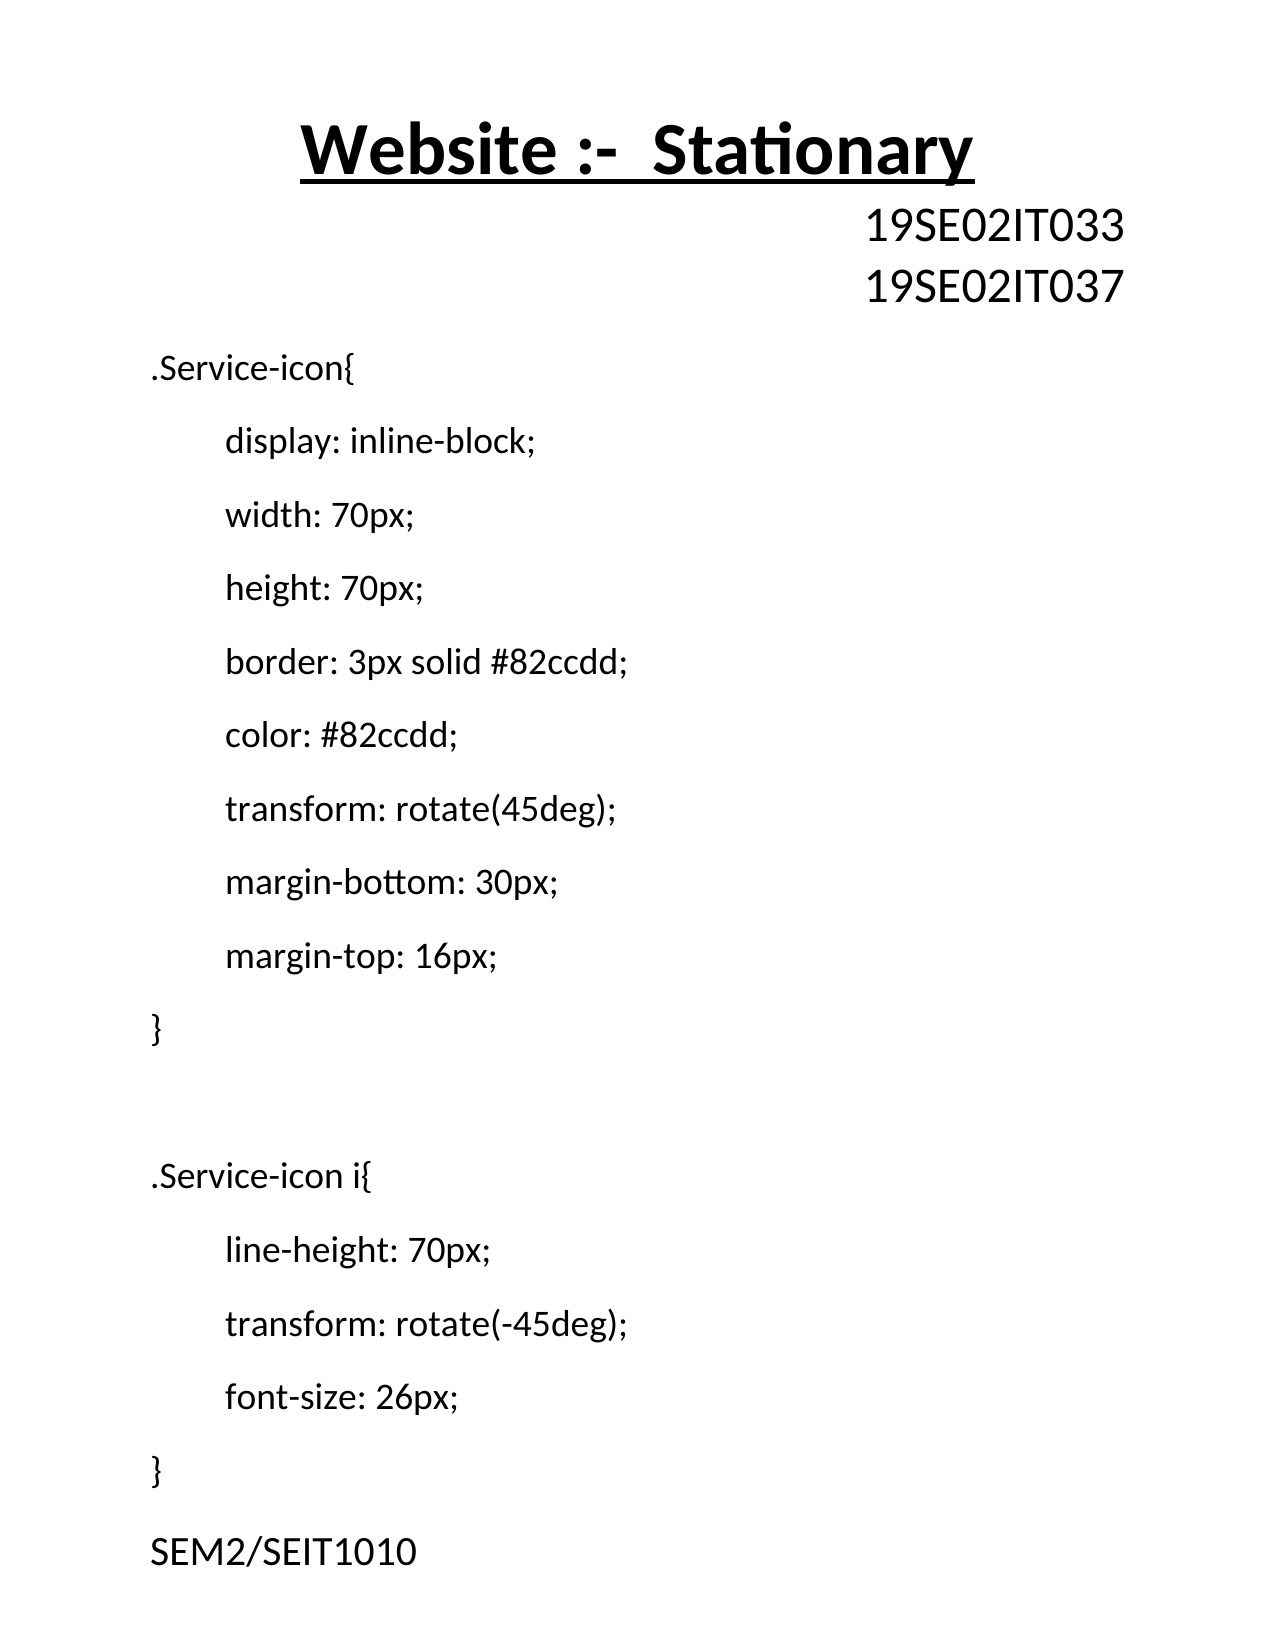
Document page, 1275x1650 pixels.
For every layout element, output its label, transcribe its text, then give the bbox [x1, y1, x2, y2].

text transform: rotate(45deg); [150, 785, 1125, 831]
text height: 70px; [150, 564, 1125, 610]
text transform: rotate(-45deg); [150, 1299, 1125, 1345]
text line-height: 70px; [150, 1226, 1125, 1272]
text margin-bottom: 30px; [150, 858, 1125, 904]
text color: #82ccdd; [150, 711, 1125, 757]
text .Service-icon i{ [150, 1152, 1125, 1198]
text font-size: 26px; [150, 1373, 1125, 1419]
text margin-top: 16px; [150, 932, 1125, 978]
text display: inline-block; [150, 417, 1125, 463]
text .Service-icon{ [150, 343, 1125, 389]
text width: 70px; [150, 491, 1125, 536]
text } [150, 1447, 1125, 1492]
text } [150, 1005, 1125, 1051]
text border: 3px solid #82ccdd; [150, 638, 1125, 683]
